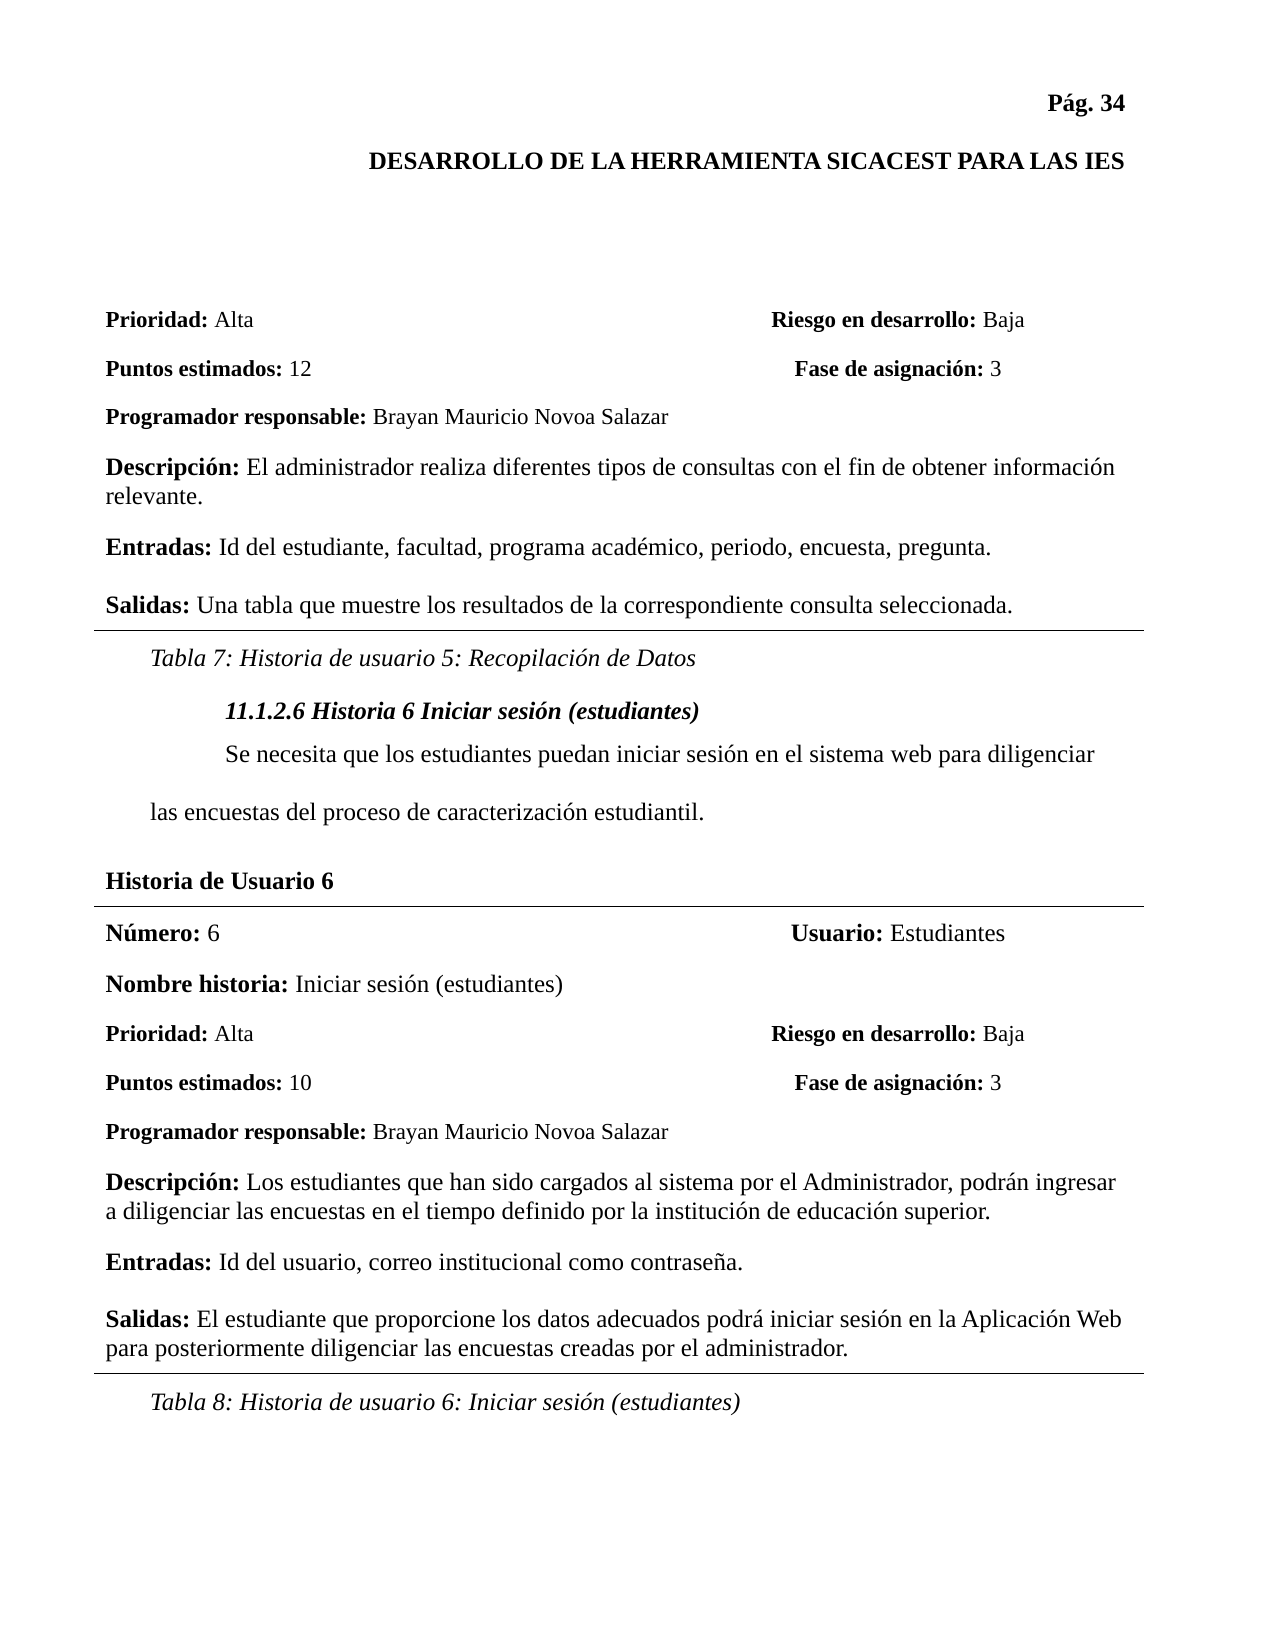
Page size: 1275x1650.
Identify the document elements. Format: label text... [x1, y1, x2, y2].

table_cell Entradas: Id del estudiante, facultad, programa académico, periodo, encuesta, pregunta. Salidas: Una tabla que muestre los resultados de la correspondiente consulta seleccionada. [94, 521, 1143, 630]
table_cell Número: 6 [94, 907, 652, 958]
table_cell Fase de asignación: 3 [652, 1058, 1143, 1107]
table_cell Entradas: Id del usuario, correo institucional como contraseña. Salidas: El estudiante que proporcione los datos adecuados podrá iniciar sesión en la Aplicación Web para posteriormente diligenciar las encuestas creadas por el administrador. [94, 1236, 1143, 1373]
table_cell Nombre historia: Iniciar sesión (estudiantes) [94, 958, 1143, 1009]
table_cell Puntos estimados: 10 [94, 1058, 652, 1107]
table_cell Puntos estimados: 12 [94, 343, 652, 392]
table_cell Riesgo en desarrollo: Baja [652, 1009, 1143, 1058]
text Tabla 8: Historia de usuario 6: Iniciar sesión (estudiantes) [150, 1387, 1125, 1416]
table_cell Programador responsable: Brayan Mauricio Novoa Salazar [94, 1107, 1143, 1156]
text Se necesita que los estudiantes puedan iniciar sesión en el sistema web para diligenciar las encuestas del proceso de caracterización estudiantil. [150, 739, 1125, 826]
table_cell Descripción: Los estudiantes que han sido cargados al sistema por el Administrador, podrán ingresar a diligenciar las encuestas en el tiempo definido por la institución de educación superior. [94, 1156, 1143, 1236]
table_cell Usuario: Estudiantes [652, 907, 1143, 958]
table_cell Fase de asignación: 3 [652, 343, 1143, 392]
table_cell Programador responsable: Brayan Mauricio Novoa Salazar [94, 392, 1143, 441]
text Tabla 7: Historia de usuario 5: Recopilación de Datos [150, 643, 1125, 672]
table_cell Descripción: El administrador realiza diferentes tipos de consultas con el fin de obtener información relevante. [94, 441, 1143, 521]
table_cell Prioridad: Alta [94, 1009, 652, 1058]
subtitle 11.1.2.6 Historia 6 Iniciar sesión (estudiantes) [150, 696, 1125, 725]
table_cell Prioridad: Alta [94, 295, 652, 343]
table_cell Riesgo en desarrollo: Baja [652, 295, 1143, 343]
table_header Historia de Usuario 6 [94, 855, 1143, 906]
